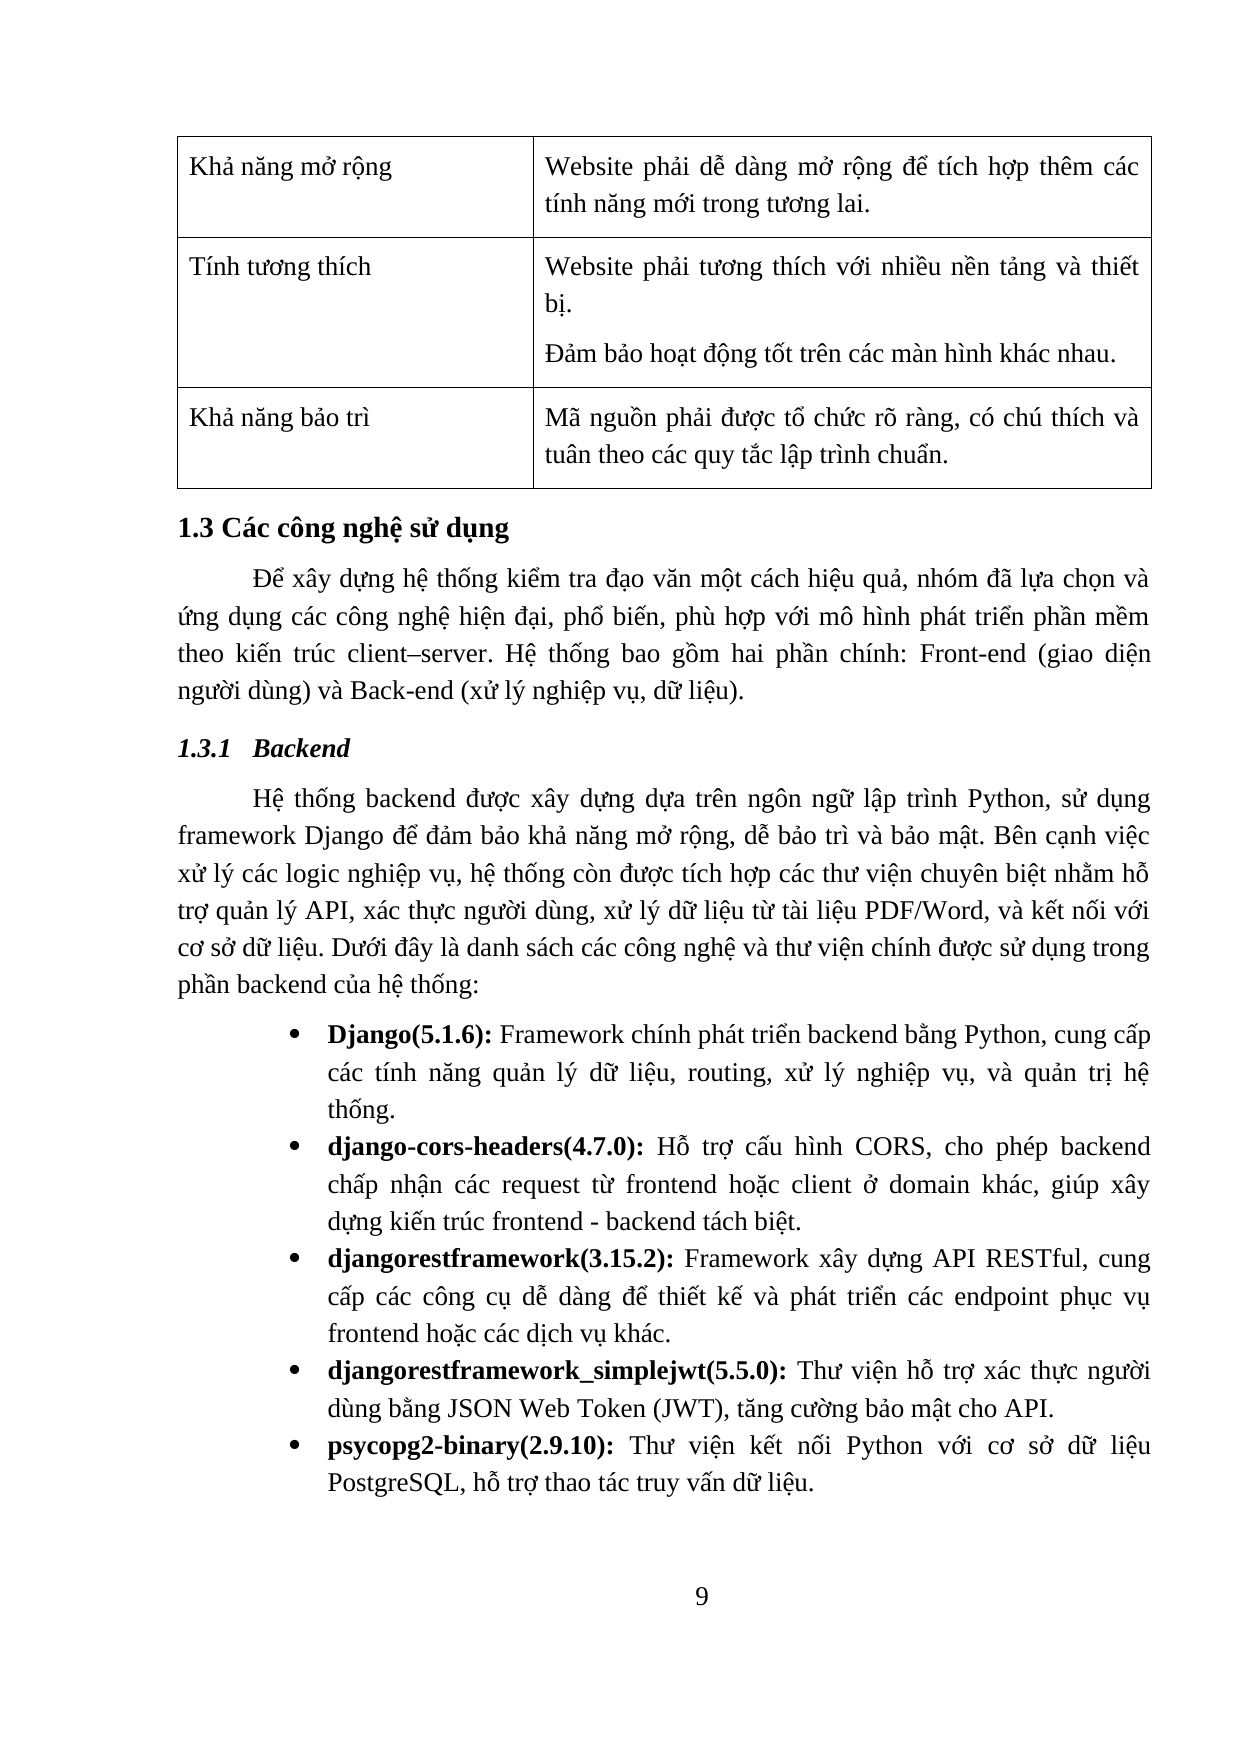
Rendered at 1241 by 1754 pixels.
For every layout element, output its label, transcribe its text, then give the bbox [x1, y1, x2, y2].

table_cell Website phải tương thích với nhiều nền tảng và thiết bị. Đảm bảo hoạt động tốt trên các màn hình khác nhau. [534, 238, 1151, 387]
table_cell Mã nguồn phải được tổ chức rõ ràng, có chú thích và tuân theo các quy tắc lập trình chuẩn. [534, 388, 1151, 488]
list Django(5.1.6): Framework chính phát triển backend bằng Python, cung cấp các tính năng quản lý dữ liệu, routing, xử lý nghiệp vụ, và quản trị hệ thống. [290, 1018, 1152, 1124]
text Hệ thống backend được xây dựng dựa trên ngôn ngữ lập trình Python, sử dụng framework Django để đảm bảo khả năng mở rộng, dễ bảo trì và bảo mật. Bên cạnh việc xử lý các logic nghiệp vụ, hệ thống còn được tích hợp các thư viện chuyên biệt nhằm hỗ trợ quản lý API, xác thực người dùng, xử lý dữ liệu từ tài liệu PDF/Word, và kết nối với cơ sở dữ liệu. Dưới đây là danh sách các công nghệ và thư viện chính được sử dụng trong phần backend của hệ thống: [177, 782, 1152, 1000]
list psycopg2-binary(2.9.10): Thư viện kết nối Python với cơ sở dữ liệu PostgreSQL, hỗ trợ thao tác truy vấn dữ liệu. [290, 1429, 1152, 1498]
table_cell Khả năng mở rộng [178, 137, 533, 237]
table_cell Website phải dễ dàng mở rộng để tích hợp thêm các tính năng mới trong tương lai. [534, 137, 1151, 237]
list djangorestframework_simplejwt(5.5.0): Thư viện hỗ trợ xác thực người dùng bằng JSON Web Token (JWT), tăng cường bảo mật cho API. [290, 1354, 1152, 1423]
list django-cors-headers(4.7.0): Hỗ trợ cấu hình CORS, cho phép backend chấp nhận các request từ frontend hoặc client ở domain khác, giúp xây dựng kiến trúc frontend - backend tách biệt. [290, 1130, 1152, 1236]
list Backend [177, 732, 1152, 763]
text Để xây dựng hệ thống kiểm tra đạo văn một cách hiệu quả, nhóm đã lựa chọn và ứng dụng các công nghệ hiện đại, phổ biến, phù hợp với mô hình phát triển phần mềm theo kiến trúc client–server. Hệ thống bao gồm hai phần chính: Front-end (giao diện người dùng) và Back-end (xử lý nghiệp vụ, dữ liệu). [177, 562, 1152, 705]
list djangorestframework(3.15.2): Framework xây dựng API RESTful, cung cấp các công cụ dễ dàng để thiết kế và phát triển các endpoint phục vụ frontend hoặc các dịch vụ khác. [290, 1242, 1152, 1348]
table_cell Khả năng bảo trì [178, 388, 533, 488]
list Các công nghệ sử dụng [177, 510, 1152, 543]
table_cell Tính tương thích [178, 238, 533, 387]
